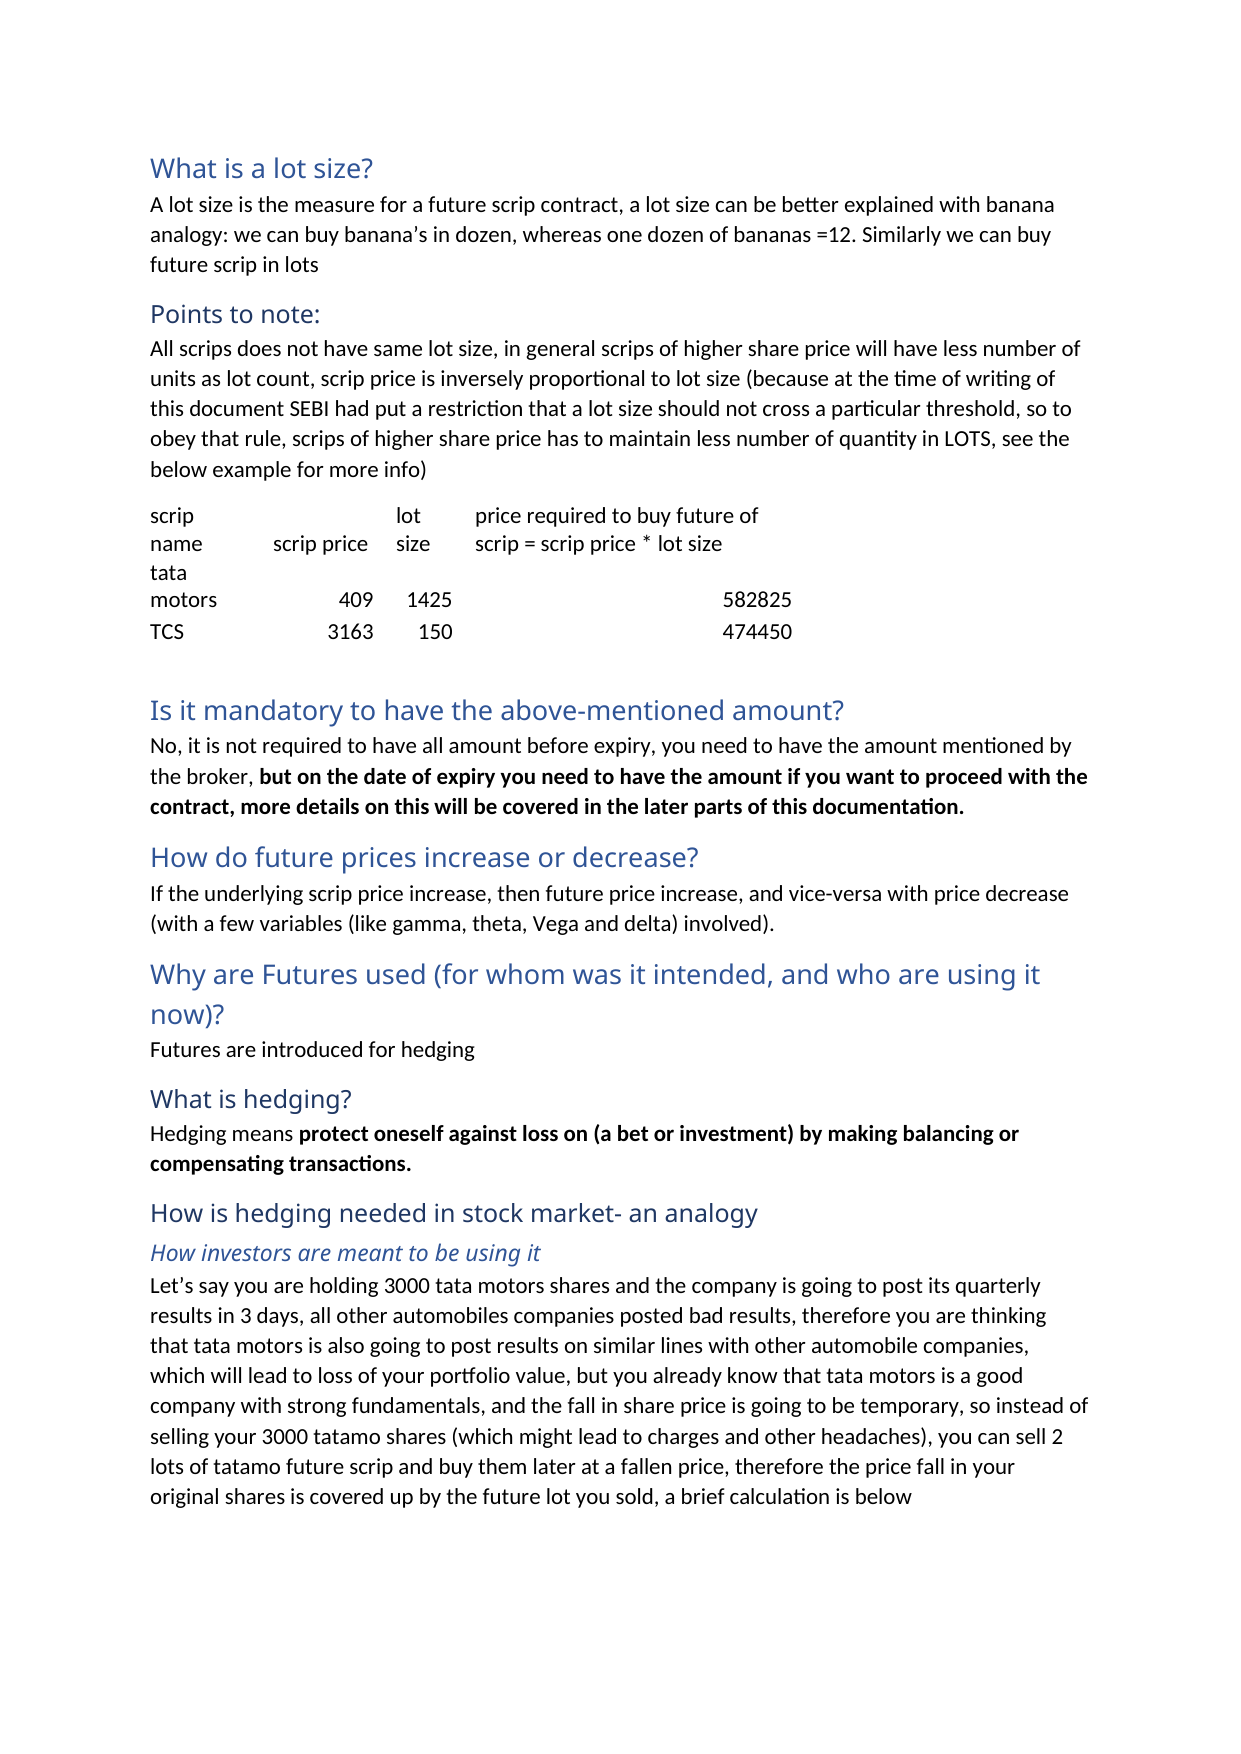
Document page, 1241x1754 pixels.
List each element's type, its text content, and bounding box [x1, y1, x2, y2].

table_cell 409 [262, 558, 384, 614]
text Futures are introduced for hedging [150, 1035, 1090, 1063]
text If the underlying scrip price increase, then future price increase, and vice-versa with price decrease (with a few variables (like gamma, theta, Vega and delta) involved). [150, 879, 1090, 937]
table_cell 3163 [262, 614, 384, 645]
table_header scrip name [139, 502, 262, 558]
subtitle What is hedging? [150, 1082, 1090, 1116]
subtitle Why are Futures used (for whom was it intended, and who are using it now)? [150, 956, 1090, 1032]
table_cell 582825 [464, 558, 803, 614]
subtitle How is hedging needed in stock market- an analogy [150, 1196, 1090, 1230]
table_cell 150 [385, 614, 464, 645]
table_header lot size [385, 502, 464, 558]
subtitle Is it mandatory to have the above-mentioned amount? [150, 692, 1090, 729]
subtitle What is a lot size? [150, 150, 1090, 187]
table_header price required to buy future of scrip = scrip price * lot size [464, 502, 803, 558]
table_cell 474450 [464, 614, 803, 645]
text Hedging means protect oneself against loss on (a bet or investment) by making balancing or compensating transactions. [150, 1119, 1090, 1177]
table_header scrip price [262, 502, 384, 558]
table_cell TCS [139, 614, 262, 645]
text All scrips does not have same lot size, in general scrips of higher share price will have less number of units as lot count, scrip price is inversely proportional to lot size (because at the time of writing of this document SEBI had put a restriction that a lot size should not cross a particular threshold, so to obey that rule, scrips of higher share price has to maintain less number of quantity in LOTS, see the below example for more info) [150, 334, 1090, 483]
table_cell tata motors [139, 558, 262, 614]
table_cell 1425 [385, 558, 464, 614]
subtitle Points to note: [150, 297, 1090, 331]
text No, it is not required to have all amount before expiry, you need to have the amount mentioned by the broker, but on the date of expiry you need to have the amount if you want to proceed with the contract, more details on this will be covered in the later parts of this documentation. [150, 732, 1090, 820]
subtitle How investors are meant to be using it [150, 1237, 1090, 1268]
text A lot size is the measure for a future scrip contract, a lot size can be better explained with banana analogy: we can buy banana’s in dozen, whereas one dozen of bananas =12. Similarly we can buy future scrip in lots [150, 190, 1090, 278]
subtitle How do future prices increase or decrease? [150, 839, 1090, 876]
text Let’s say you are holding 3000 tata motors shares and the company is going to post its quarterly results in 3 days, all other automobiles companies posted bad results, therefore you are thinking that tata motors is also going to post results on similar lines with other automobile companies, which will lead to loss of your portfolio value, but you already know that tata motors is a good company with strong fundamentals, and the fall in share price is going to be temporary, so instead of selling your 3000 tatamo shares (which might lead to charges and other headaches), you can sell 2 lots of tatamo future scrip and buy them later at a fallen price, therefore the price fall in your original shares is covered up by the future lot you sold, a brief calculation is below [150, 1271, 1090, 1510]
